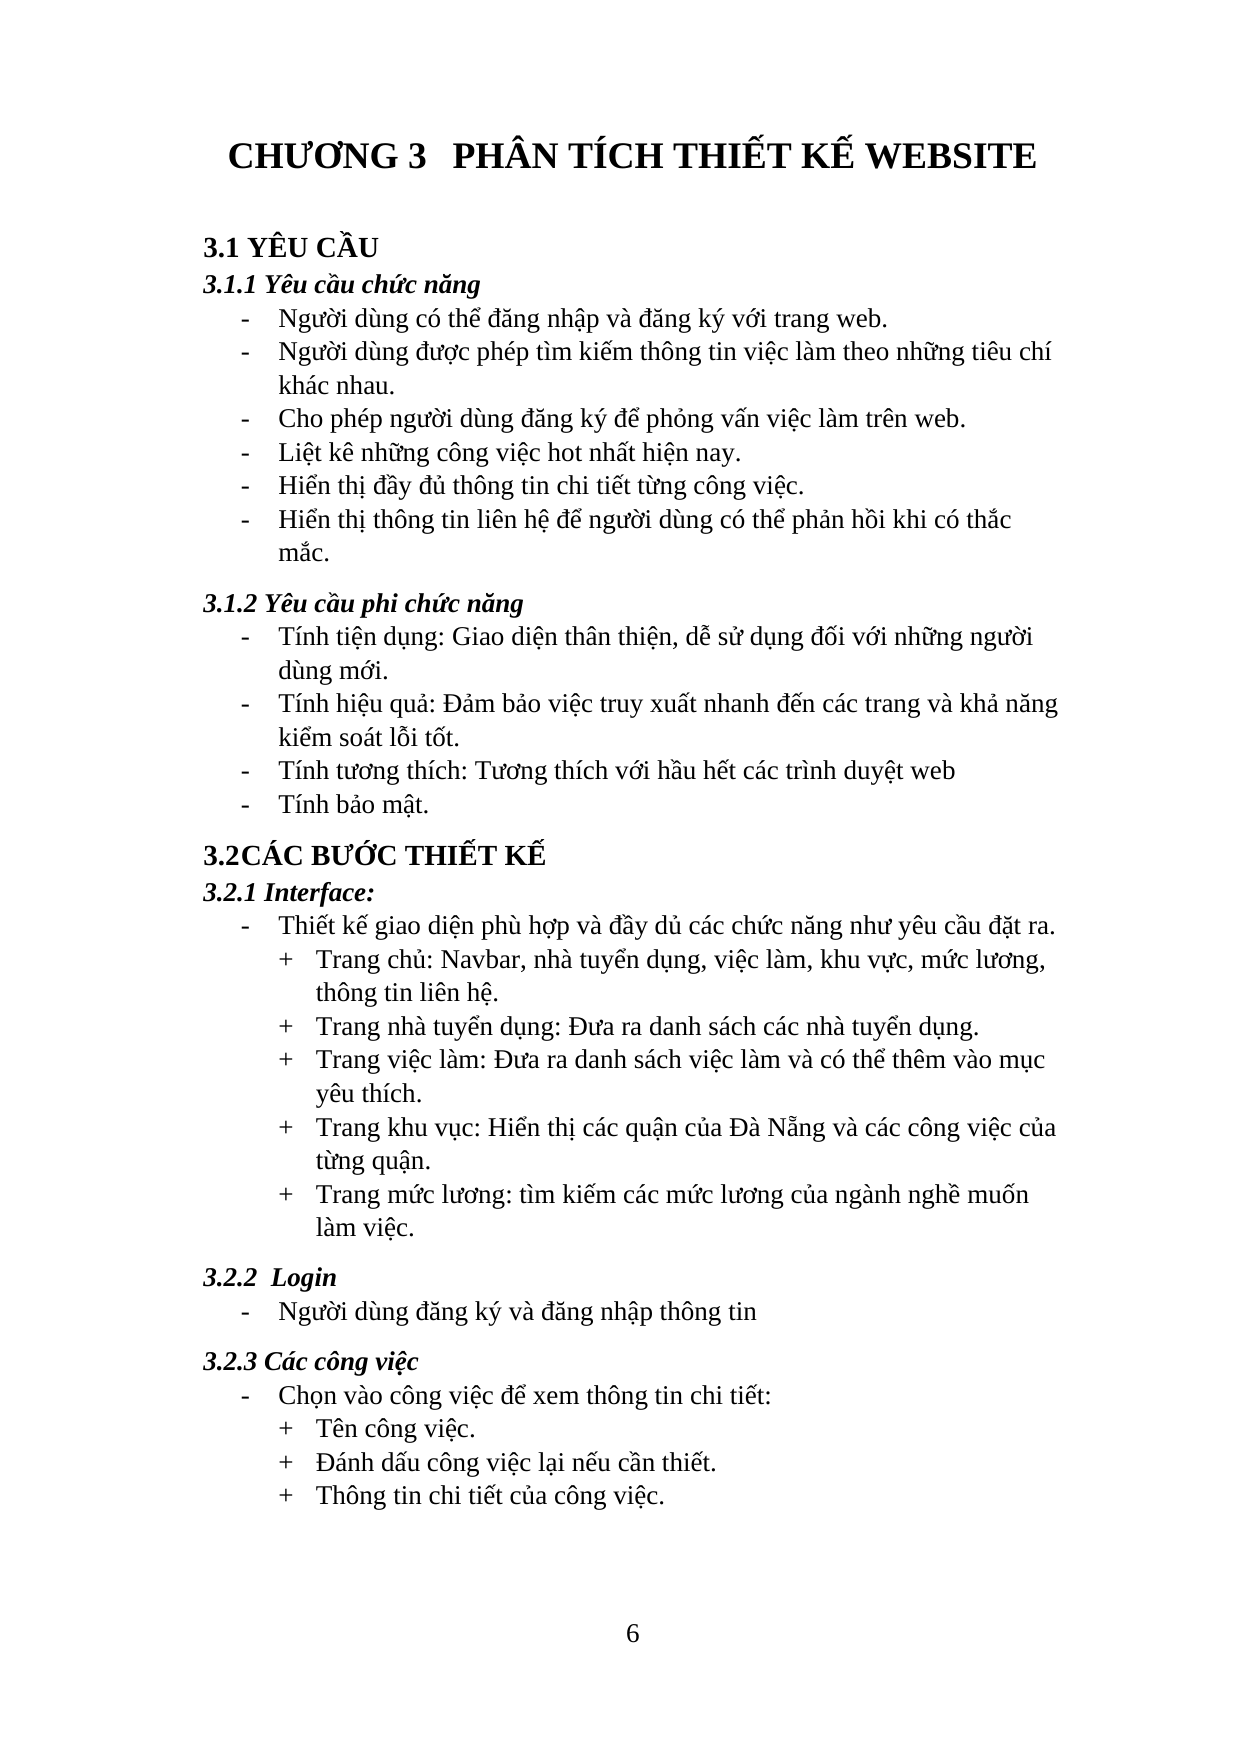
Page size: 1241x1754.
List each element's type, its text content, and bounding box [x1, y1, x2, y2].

list Trang chủ: Navbar, nhà tuyển dụng, việc làm, khu vực, mức lương, thông tin liên hệ. [278, 943, 1062, 1008]
list Đánh dấu công việc lại nếu cần thiết. [278, 1446, 1062, 1477]
list Thông tin chi tiết của công việc. [278, 1479, 1062, 1511]
list Cho phép người dùng đăng ký để phỏng vấn việc làm trên web. [241, 402, 1062, 433]
list Tính tiện dụng: Giao diện thân thiện, dễ sử dụng đối với những người dùng mới. [241, 620, 1062, 685]
list Người dùng có thể đăng nhập và đăng ký với trang web. [241, 302, 1062, 333]
subtitle 3.1.1 Yêu cầu chức năng [203, 268, 1062, 299]
subtitle 3.1.2 Yêu cầu phi chức năng [203, 587, 1062, 618]
list Hiển thị thông tin liên hệ để người dùng có thể phản hồi khi có thắc mắc. [241, 503, 1062, 568]
subtitle 3.2.3 Các công việc [203, 1345, 1062, 1376]
list Chọn vào công việc để xem thông tin chi tiết: [241, 1379, 1062, 1410]
list Tính tương thích: Tương thích với hầu hết các trình duyệt web [241, 754, 1062, 786]
subtitle 3.2.1 Interface: [203, 876, 1062, 907]
list Người dùng được phép tìm kiếm thông tin việc làm theo những tiêu chí khác nhau. [241, 335, 1062, 400]
list Thiết kế giao diện phù hợp và đầy dủ các chức năng như yêu cầu đặt ra. [241, 909, 1062, 941]
list Hiển thị đầy đủ thông tin chi tiết từng công việc. [241, 469, 1062, 501]
subtitle 3.2.2 Login [203, 1262, 1062, 1293]
subtitle CÁC BƯỚC THIẾT KẾ [203, 838, 1062, 872]
list Trang khu vục: Hiển thị các quận của Đà Nẵng và các công việc của từng quận. [278, 1111, 1062, 1175]
list Tính hiệu quả: Đảm bảo việc truy xuất nhanh đến các trang và khả năng kiểm soát lỗi tốt. [241, 687, 1062, 752]
list Tên công việc. [278, 1412, 1062, 1443]
list Tính bảo mật. [241, 788, 1062, 819]
subtitle 3.1 YÊU CẦU [203, 231, 1062, 264]
subtitle CHƯƠNG 3 PHÂN TÍCH THIẾT KẾ WEBSITE [203, 134, 1062, 177]
list Trang nhà tuyển dụng: Đưa ra danh sách các nhà tuyển dụng. [278, 1010, 1062, 1041]
list Trang mức lương: tìm kiếm các mức lương của ngành nghề muốn làm việc. [278, 1178, 1062, 1242]
list Người dùng đăng ký và đăng nhập thông tin [241, 1295, 1062, 1326]
list Liệt kê những công việc hot nhất hiện nay. [241, 436, 1062, 467]
list Trang việc làm: Đưa ra danh sách việc làm và có thể thêm vào mục yêu thích. [278, 1044, 1062, 1108]
